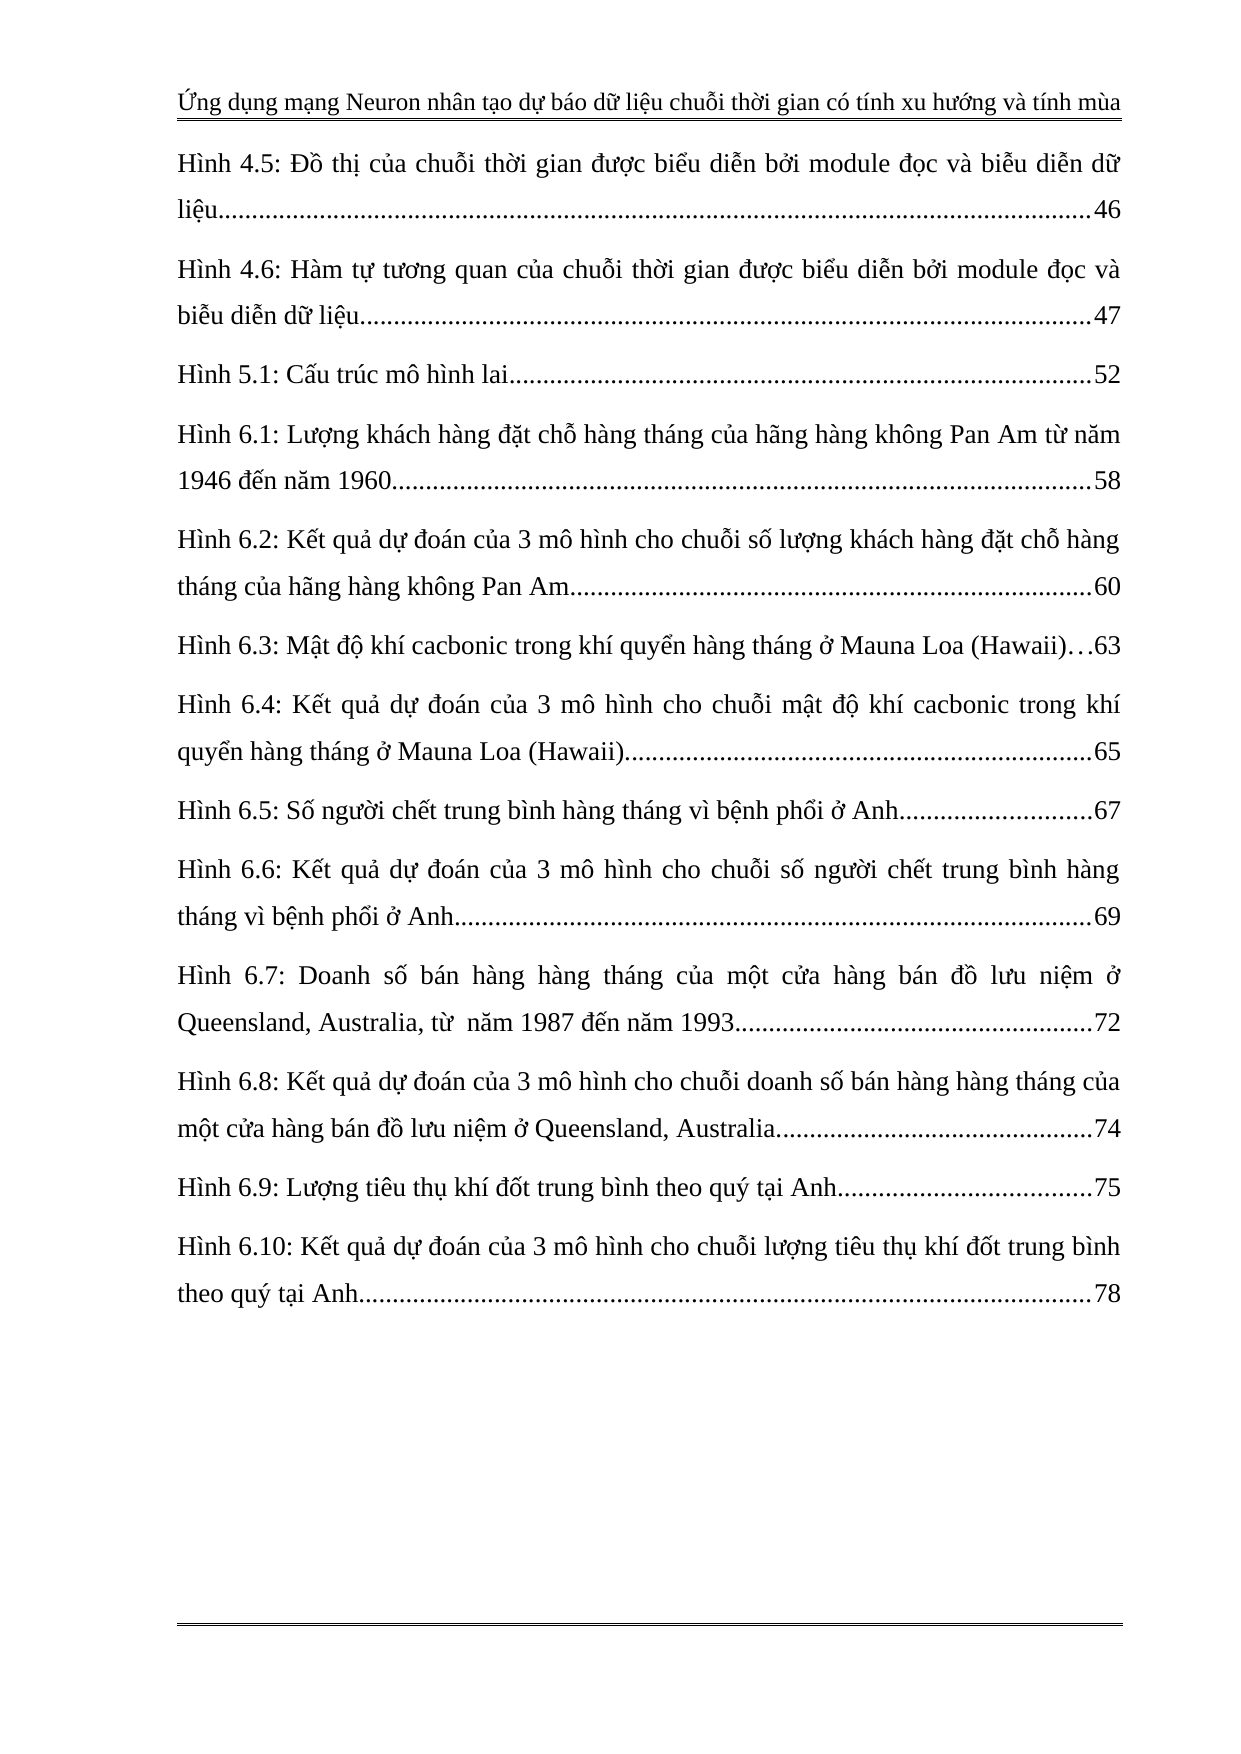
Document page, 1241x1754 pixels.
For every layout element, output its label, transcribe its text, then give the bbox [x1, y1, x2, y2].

text Hình 6.2: Kết quả dự đoán của 3 mô hình cho chuỗi số lượng khách hàng đặt chỗ hàng tháng của hãng hàng không Pan Am. 60 [177, 524, 1122, 601]
text Hình 6.1: Lượng khách hàng đặt chỗ hàng tháng của hãng hàng không Pan Am từ năm 1946 đến năm 1960 58 [177, 418, 1122, 496]
text Hình 4.6: Hàm tự tương quan của chuỗi thời gian được biểu diễn bởi module đọc và biễu diễn dữ liệu. 47 [177, 253, 1122, 331]
text Hình 5.1: Cấu trúc mô hình lai 52 [177, 359, 1122, 390]
text Hình 6.7: Doanh số bán hàng hàng tháng của một cửa hàng bán đồ lưu niệm ở Queensland, Australia, từ năm 1987 đến năm 1993 72 [177, 959, 1122, 1037]
text Hình 4.5: Đồ thị của chuỗi thời gian được biểu diễn bởi module đọc và biễu diễn dữ liệu. 46 [177, 147, 1122, 225]
text Hình 6.5: Số người chết trung bình hàng tháng vì bệnh phổi ở Anh 67 [177, 794, 1122, 826]
text Hình 6.10: Kết quả dự đoán của 3 mô hình cho chuỗi lượng tiêu thụ khí đốt trung bình theo quý tại Anh. 78 [177, 1230, 1122, 1308]
text Hình 6.3: Mật độ khí cacbonic trong khí quyển hàng tháng ở Mauna Loa (Hawaii) 63 [177, 629, 1122, 661]
text Hình 6.9: Lượng tiêu thụ khí đốt trung bình theo quý tại Anh 75 [177, 1171, 1122, 1202]
text Hình 6.6: Kết quả dự đoán của 3 mô hình cho chuỗi số người chết trung bình hàng tháng vì bệnh phổi ở Anh. 69 [177, 854, 1122, 931]
text Hình 6.4: Kết quả dự đoán của 3 mô hình cho chuỗi mật độ khí cacbonic trong khí quyển hàng tháng ở Mauna Loa (Hawaii). 65 [177, 689, 1122, 766]
text Hình 6.8: Kết quả dự đoán của 3 mô hình cho chuỗi doanh số bán hàng hàng tháng của một cửa hàng bán đồ lưu niệm ở Queensland, Australia. 74 [177, 1065, 1122, 1143]
